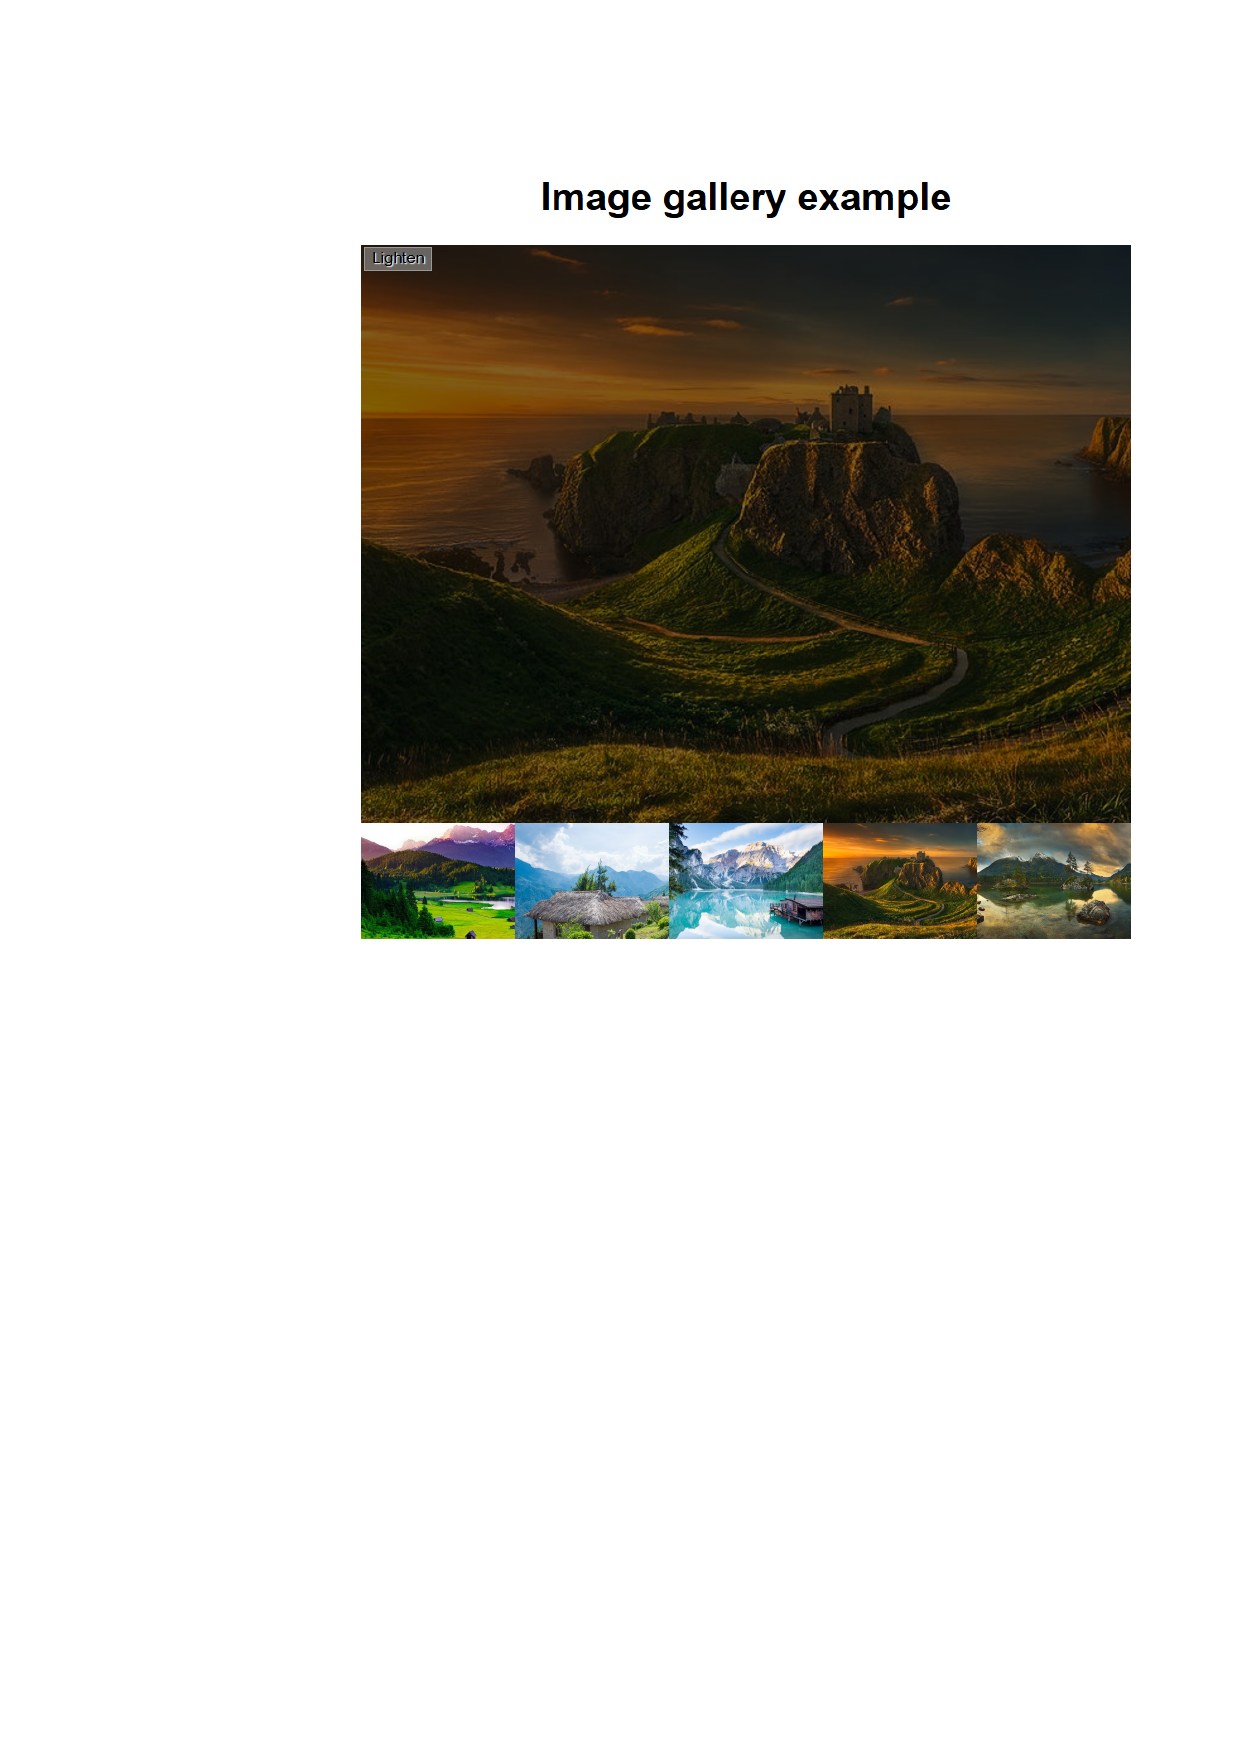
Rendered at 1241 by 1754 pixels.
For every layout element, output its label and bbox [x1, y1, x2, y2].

picture [300, 150, 1195, 980]
